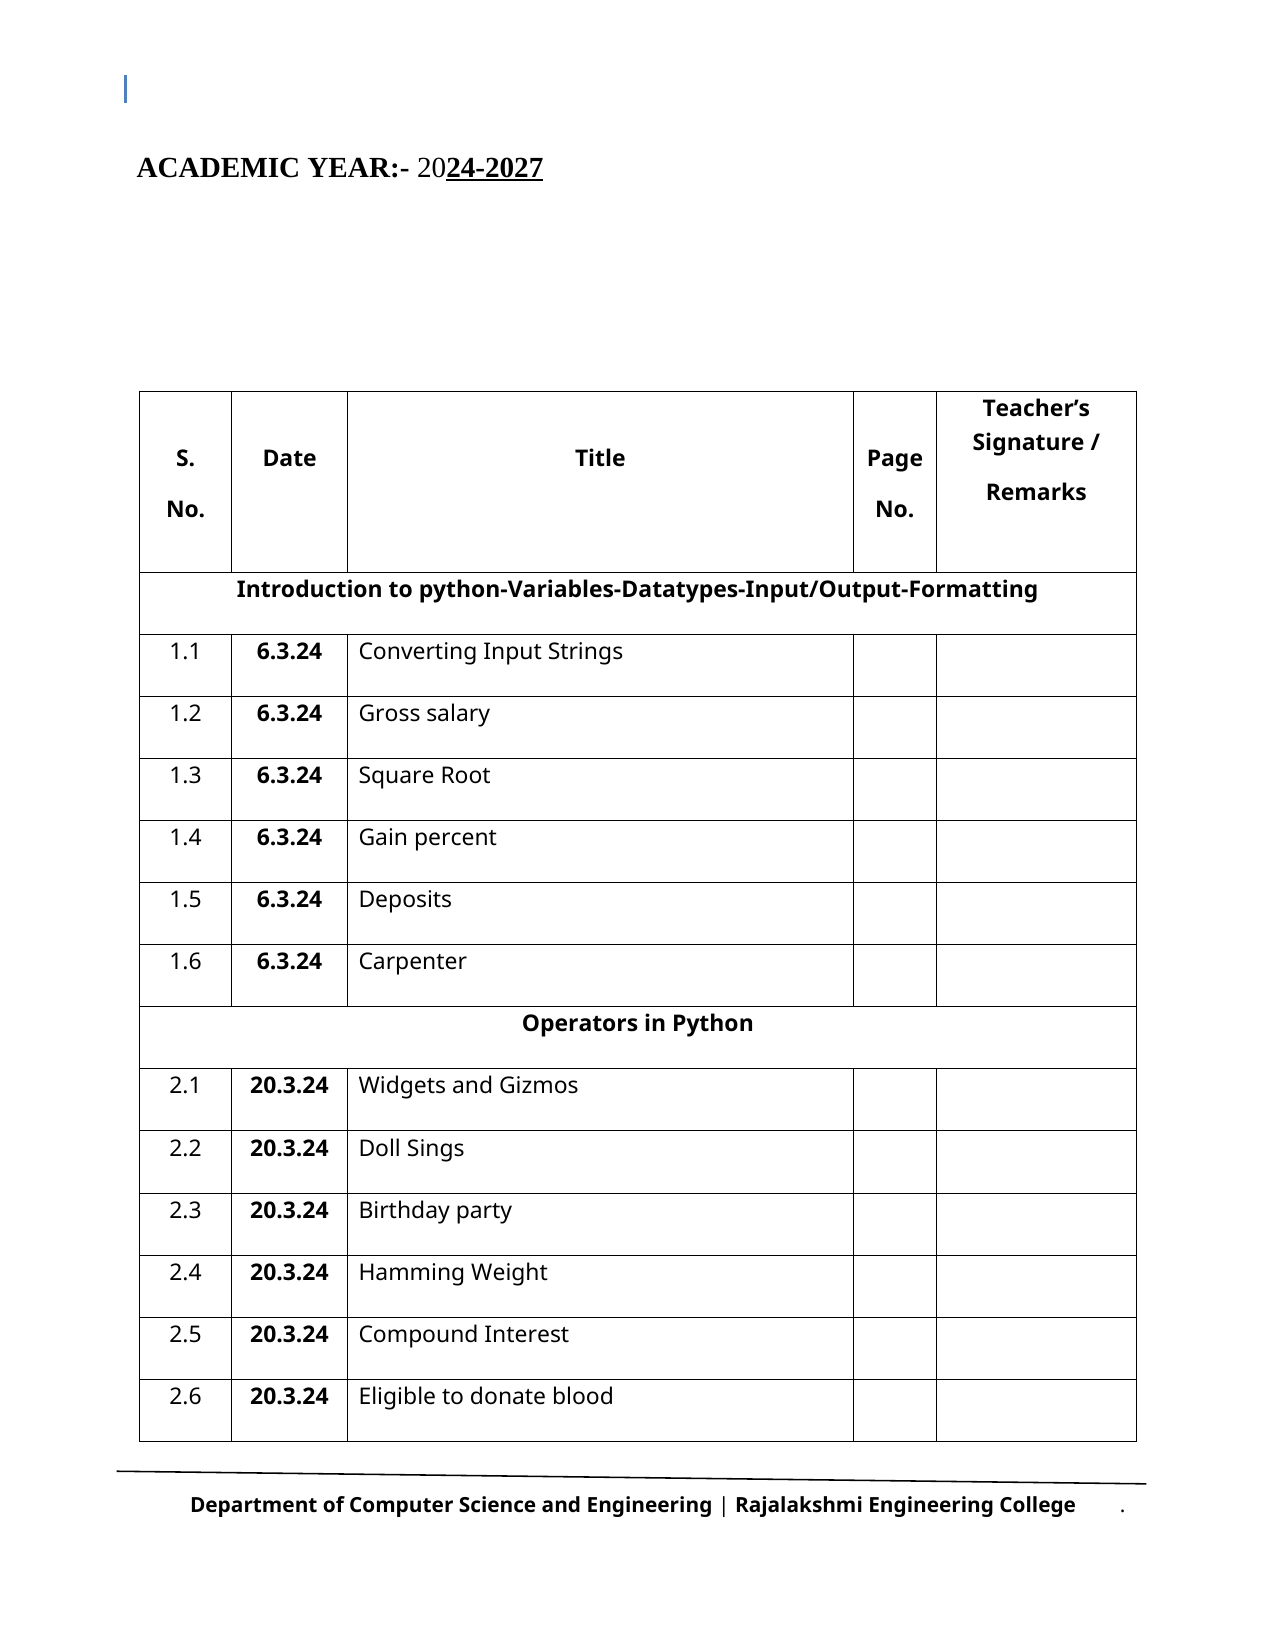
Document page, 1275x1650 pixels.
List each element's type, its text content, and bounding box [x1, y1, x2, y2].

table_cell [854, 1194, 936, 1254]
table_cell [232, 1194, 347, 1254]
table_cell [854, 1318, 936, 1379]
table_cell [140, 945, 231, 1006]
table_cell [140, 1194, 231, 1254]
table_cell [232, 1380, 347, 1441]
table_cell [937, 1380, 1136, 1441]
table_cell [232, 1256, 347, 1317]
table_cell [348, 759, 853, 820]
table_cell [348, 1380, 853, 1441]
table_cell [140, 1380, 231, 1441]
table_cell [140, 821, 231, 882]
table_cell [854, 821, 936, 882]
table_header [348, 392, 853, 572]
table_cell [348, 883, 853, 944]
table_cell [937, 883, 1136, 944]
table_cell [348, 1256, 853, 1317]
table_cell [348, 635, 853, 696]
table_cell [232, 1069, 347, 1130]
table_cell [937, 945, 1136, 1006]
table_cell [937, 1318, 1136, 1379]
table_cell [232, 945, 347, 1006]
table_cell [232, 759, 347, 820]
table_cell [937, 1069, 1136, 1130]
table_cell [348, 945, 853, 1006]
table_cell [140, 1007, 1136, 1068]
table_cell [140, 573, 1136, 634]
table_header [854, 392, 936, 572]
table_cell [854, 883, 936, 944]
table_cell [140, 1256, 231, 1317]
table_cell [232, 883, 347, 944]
subtitle ACADEMIC YEAR:- 2024-2027 [122, 150, 1125, 183]
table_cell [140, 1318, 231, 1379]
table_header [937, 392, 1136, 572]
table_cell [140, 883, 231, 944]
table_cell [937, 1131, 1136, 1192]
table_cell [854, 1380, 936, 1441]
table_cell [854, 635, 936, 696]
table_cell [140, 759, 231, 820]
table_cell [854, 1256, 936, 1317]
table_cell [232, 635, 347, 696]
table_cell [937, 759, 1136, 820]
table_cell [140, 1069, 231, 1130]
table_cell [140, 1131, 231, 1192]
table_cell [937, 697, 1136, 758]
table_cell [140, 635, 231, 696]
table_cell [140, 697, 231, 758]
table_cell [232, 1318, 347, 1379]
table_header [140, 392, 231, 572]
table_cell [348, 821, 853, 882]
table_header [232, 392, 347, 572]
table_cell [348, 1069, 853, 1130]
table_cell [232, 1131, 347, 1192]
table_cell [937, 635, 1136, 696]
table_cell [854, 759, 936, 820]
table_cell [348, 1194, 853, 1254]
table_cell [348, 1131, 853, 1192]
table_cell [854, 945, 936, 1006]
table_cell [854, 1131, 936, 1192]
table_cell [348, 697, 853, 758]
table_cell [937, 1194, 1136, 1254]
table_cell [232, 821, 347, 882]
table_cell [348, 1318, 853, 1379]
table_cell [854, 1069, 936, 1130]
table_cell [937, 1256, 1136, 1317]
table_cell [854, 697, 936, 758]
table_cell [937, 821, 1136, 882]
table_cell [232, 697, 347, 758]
